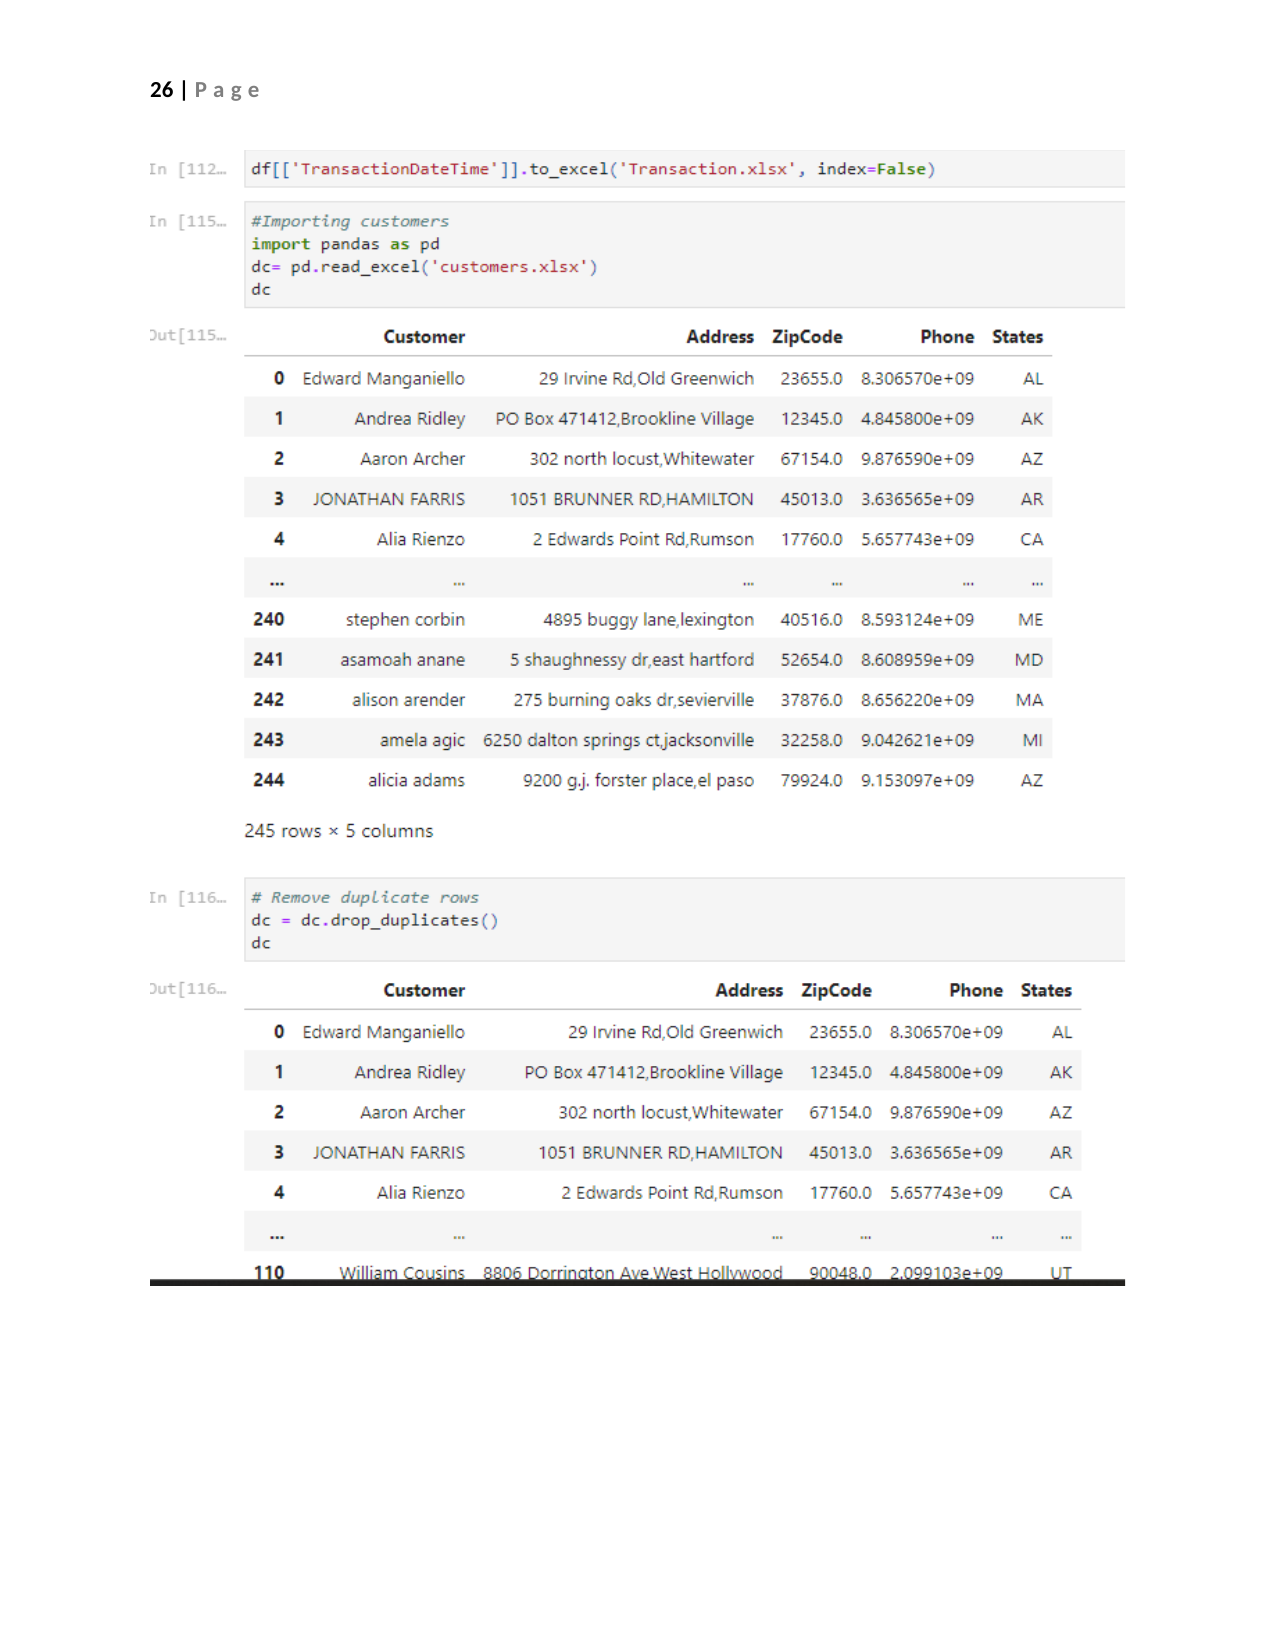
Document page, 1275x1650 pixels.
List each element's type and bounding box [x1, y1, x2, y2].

picture [150, 150, 1125, 1286]
